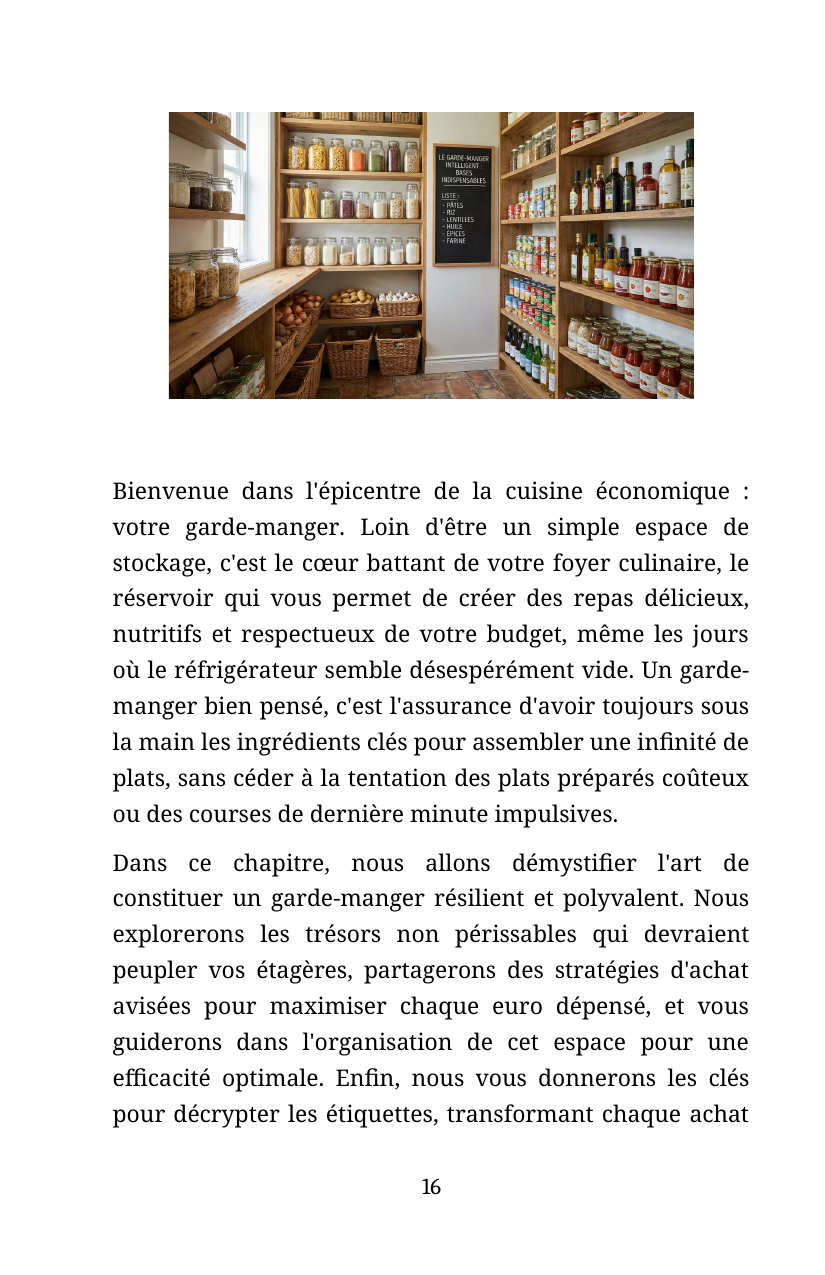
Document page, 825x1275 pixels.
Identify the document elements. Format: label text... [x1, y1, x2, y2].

text Bienvenue dans l'épicentre de la cuisine économique : votre garde-manger. Loin d'être un simple espace de stockage, c'est le cœur battant de votre foyer culinaire, le réservoir qui vous permet de créer des repas délicieux, nutritifs et respectueux de votre budget, même les jours où le réfrigérateur semble désespérément vide. Un garde-manger bien pensé, c'est l'assurance d'avoir toujours sous la main les ingrédients clés pour assembler une infinité de plats, sans céder à la tentation des plats préparés coûteux ou des courses de dernière minute impulsives. [112, 474, 750, 829]
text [112, 846, 750, 1129]
picture [168, 112, 694, 399]
